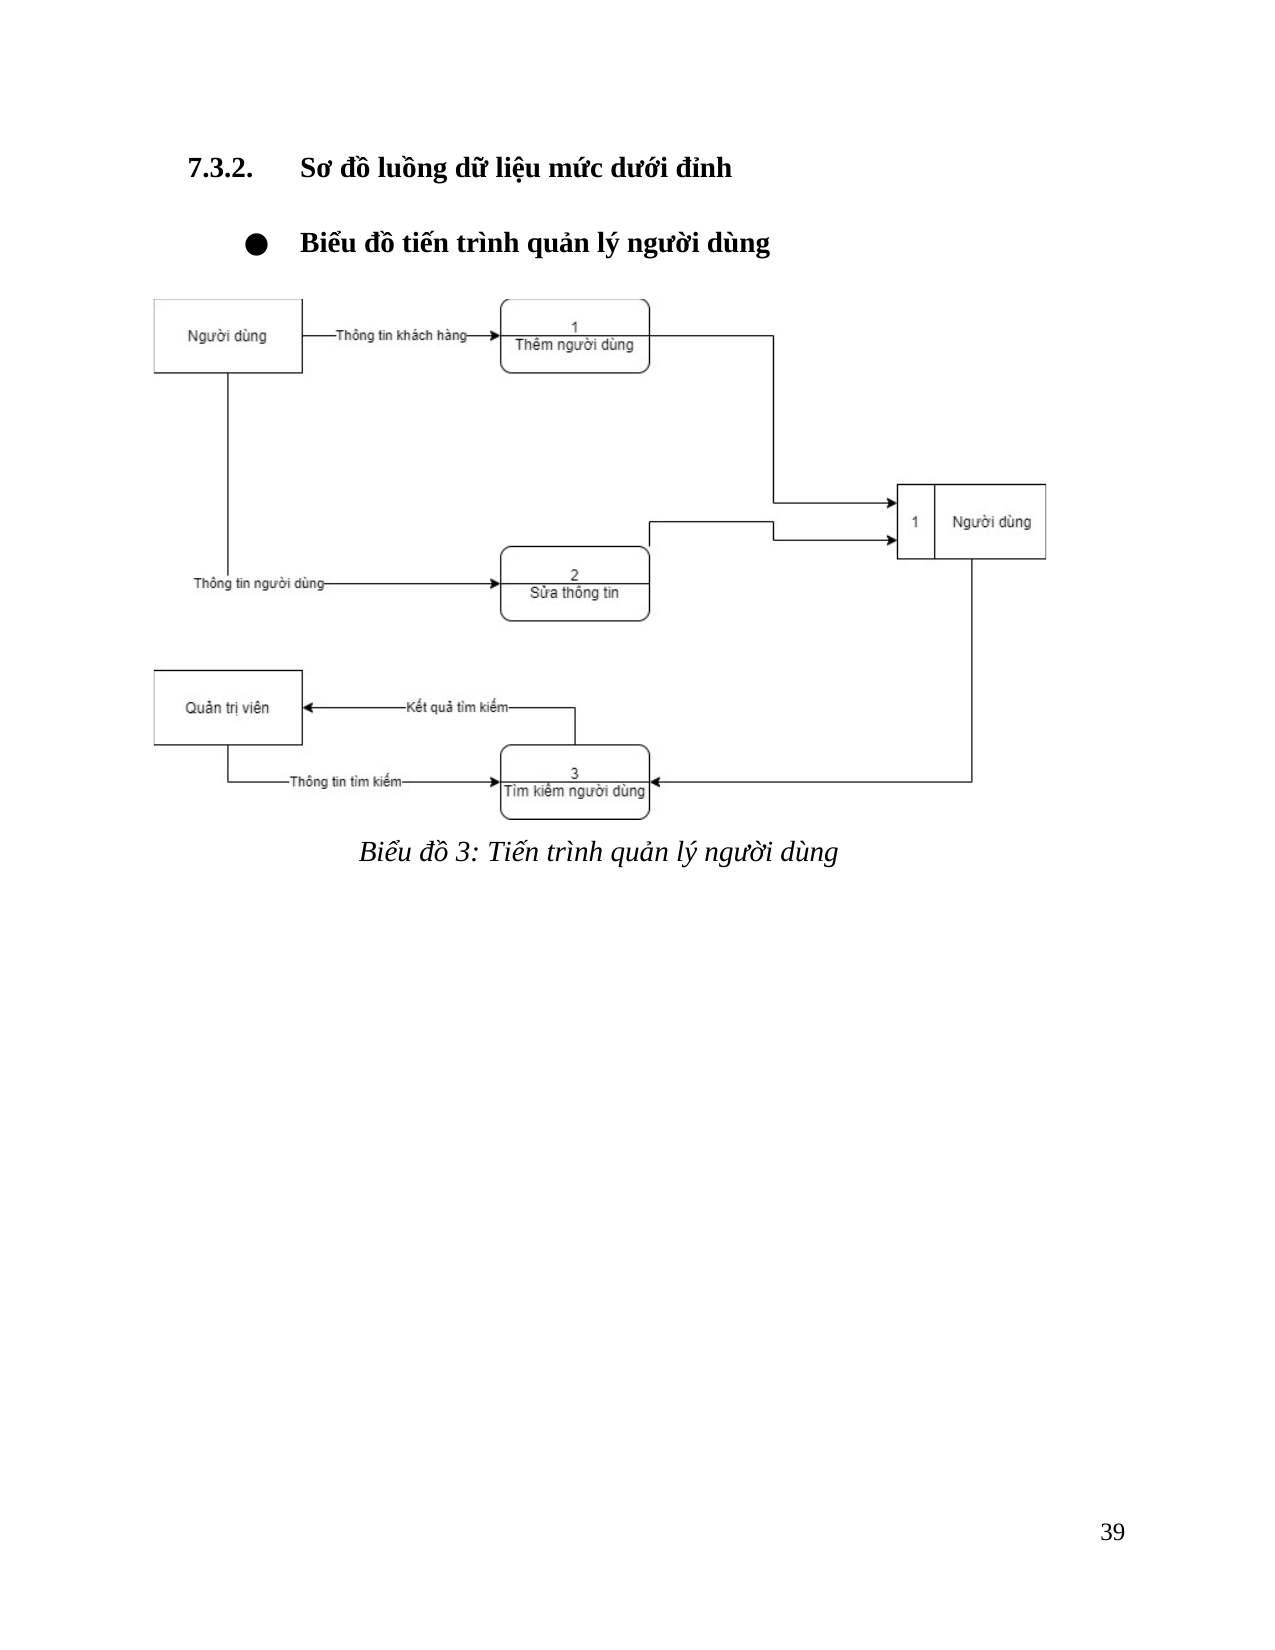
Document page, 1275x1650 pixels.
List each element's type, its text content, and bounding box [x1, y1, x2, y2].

list Sơ đồ luồng dữ liệu mức dưới đỉnh [187, 150, 1125, 183]
list Biểu đồ tiến trình quản lý người dùng [234, 209, 1125, 269]
picture [153, 299, 1047, 820]
text Biểu đồ 3: Tiến trình quản lý người dùng [75, 834, 1125, 868]
